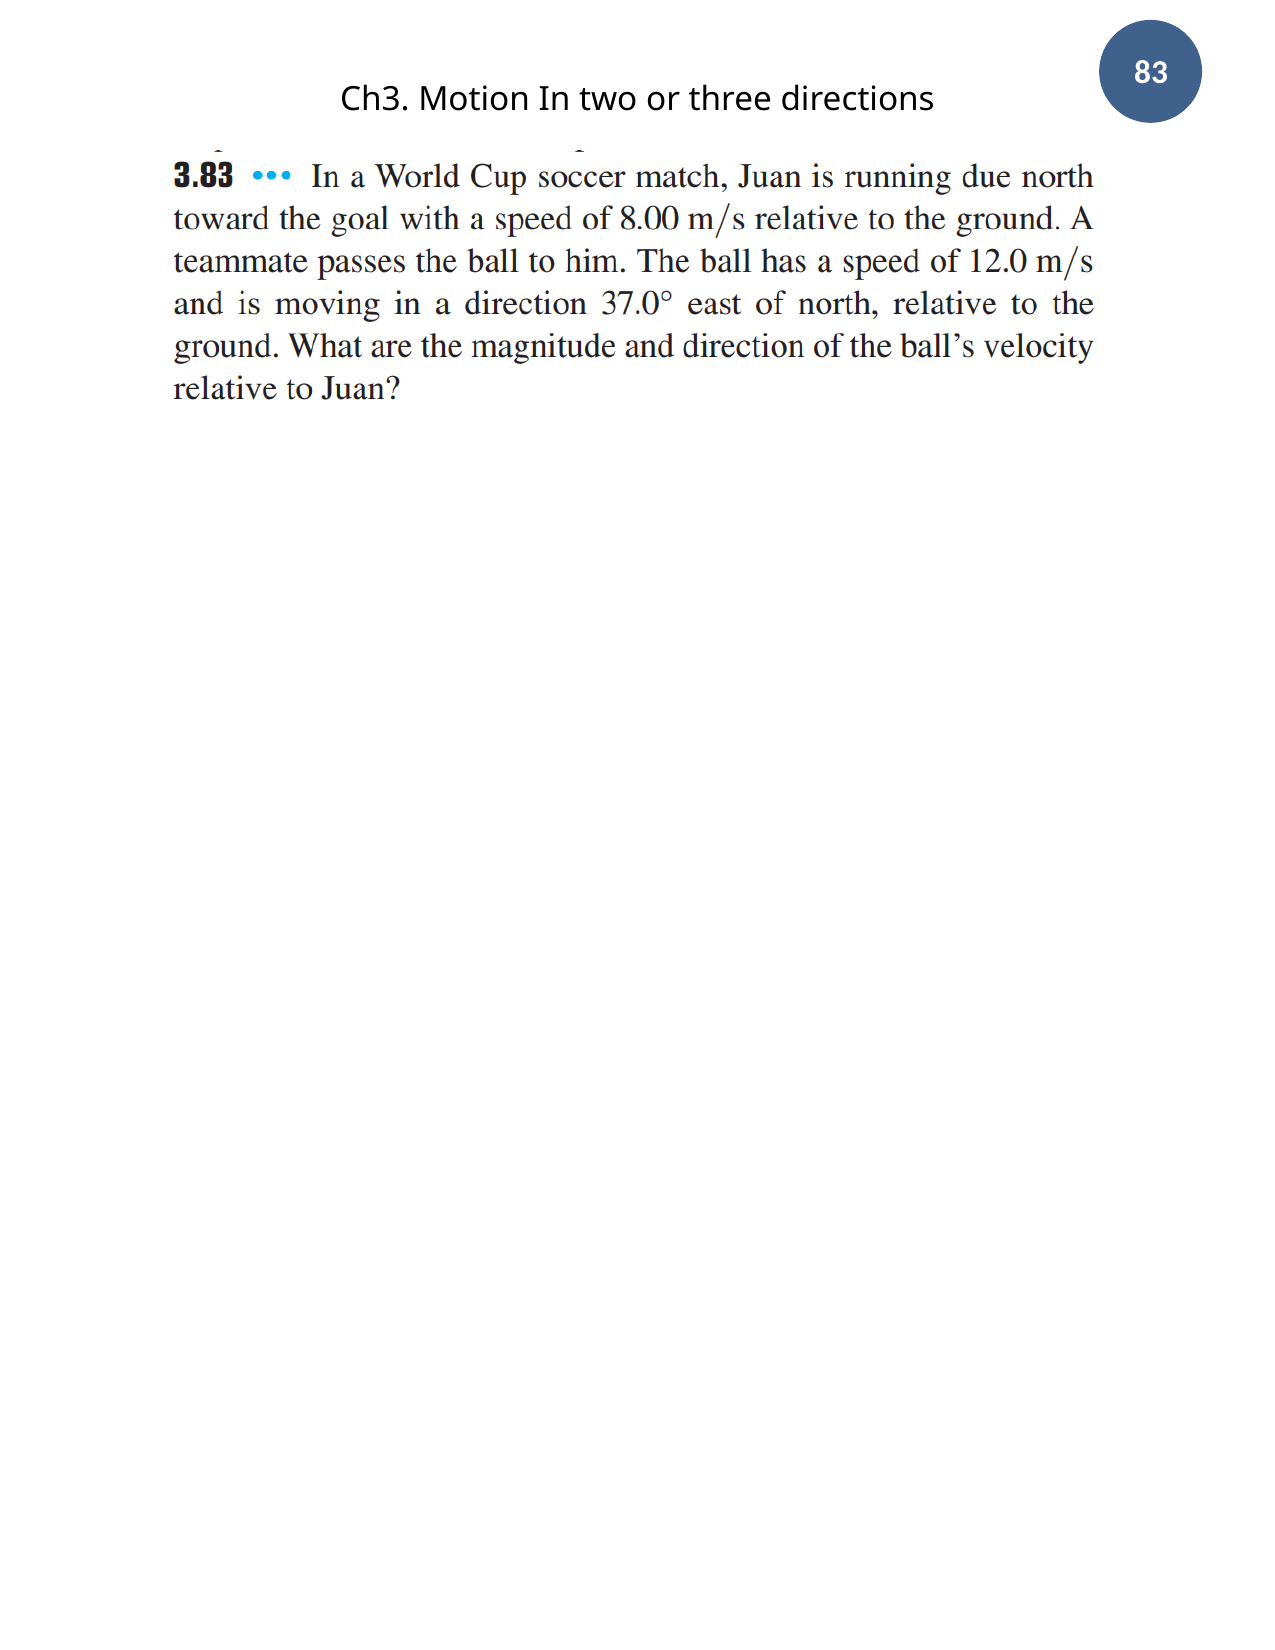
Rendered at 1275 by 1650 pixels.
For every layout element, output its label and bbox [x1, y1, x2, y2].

picture [150, 150, 1125, 413]
